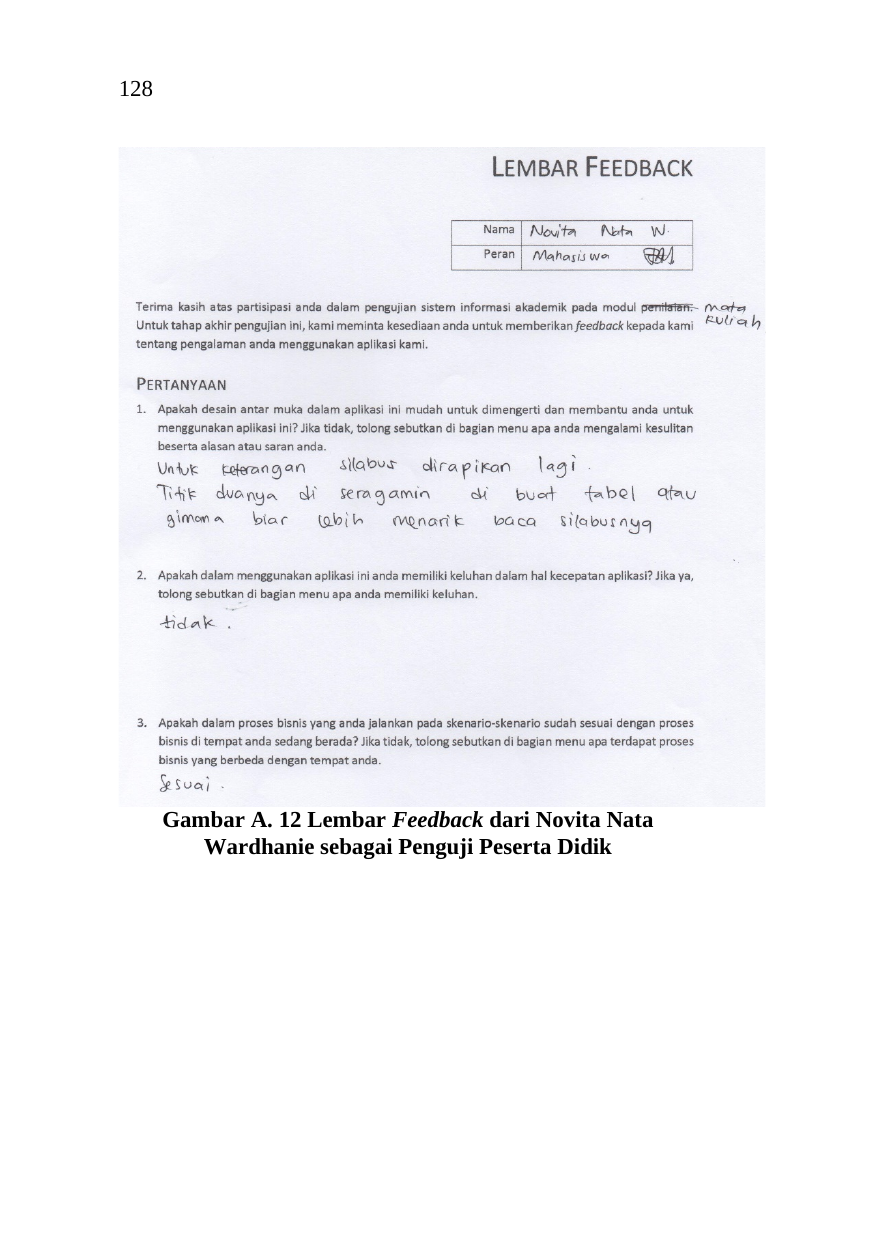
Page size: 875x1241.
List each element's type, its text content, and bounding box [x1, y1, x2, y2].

picture [118, 147, 766, 807]
text Gambar A. 12 Lembar Feedback dari Novita Nata Wardhanie sebagai Penguji Peserta Didik [118, 807, 697, 859]
